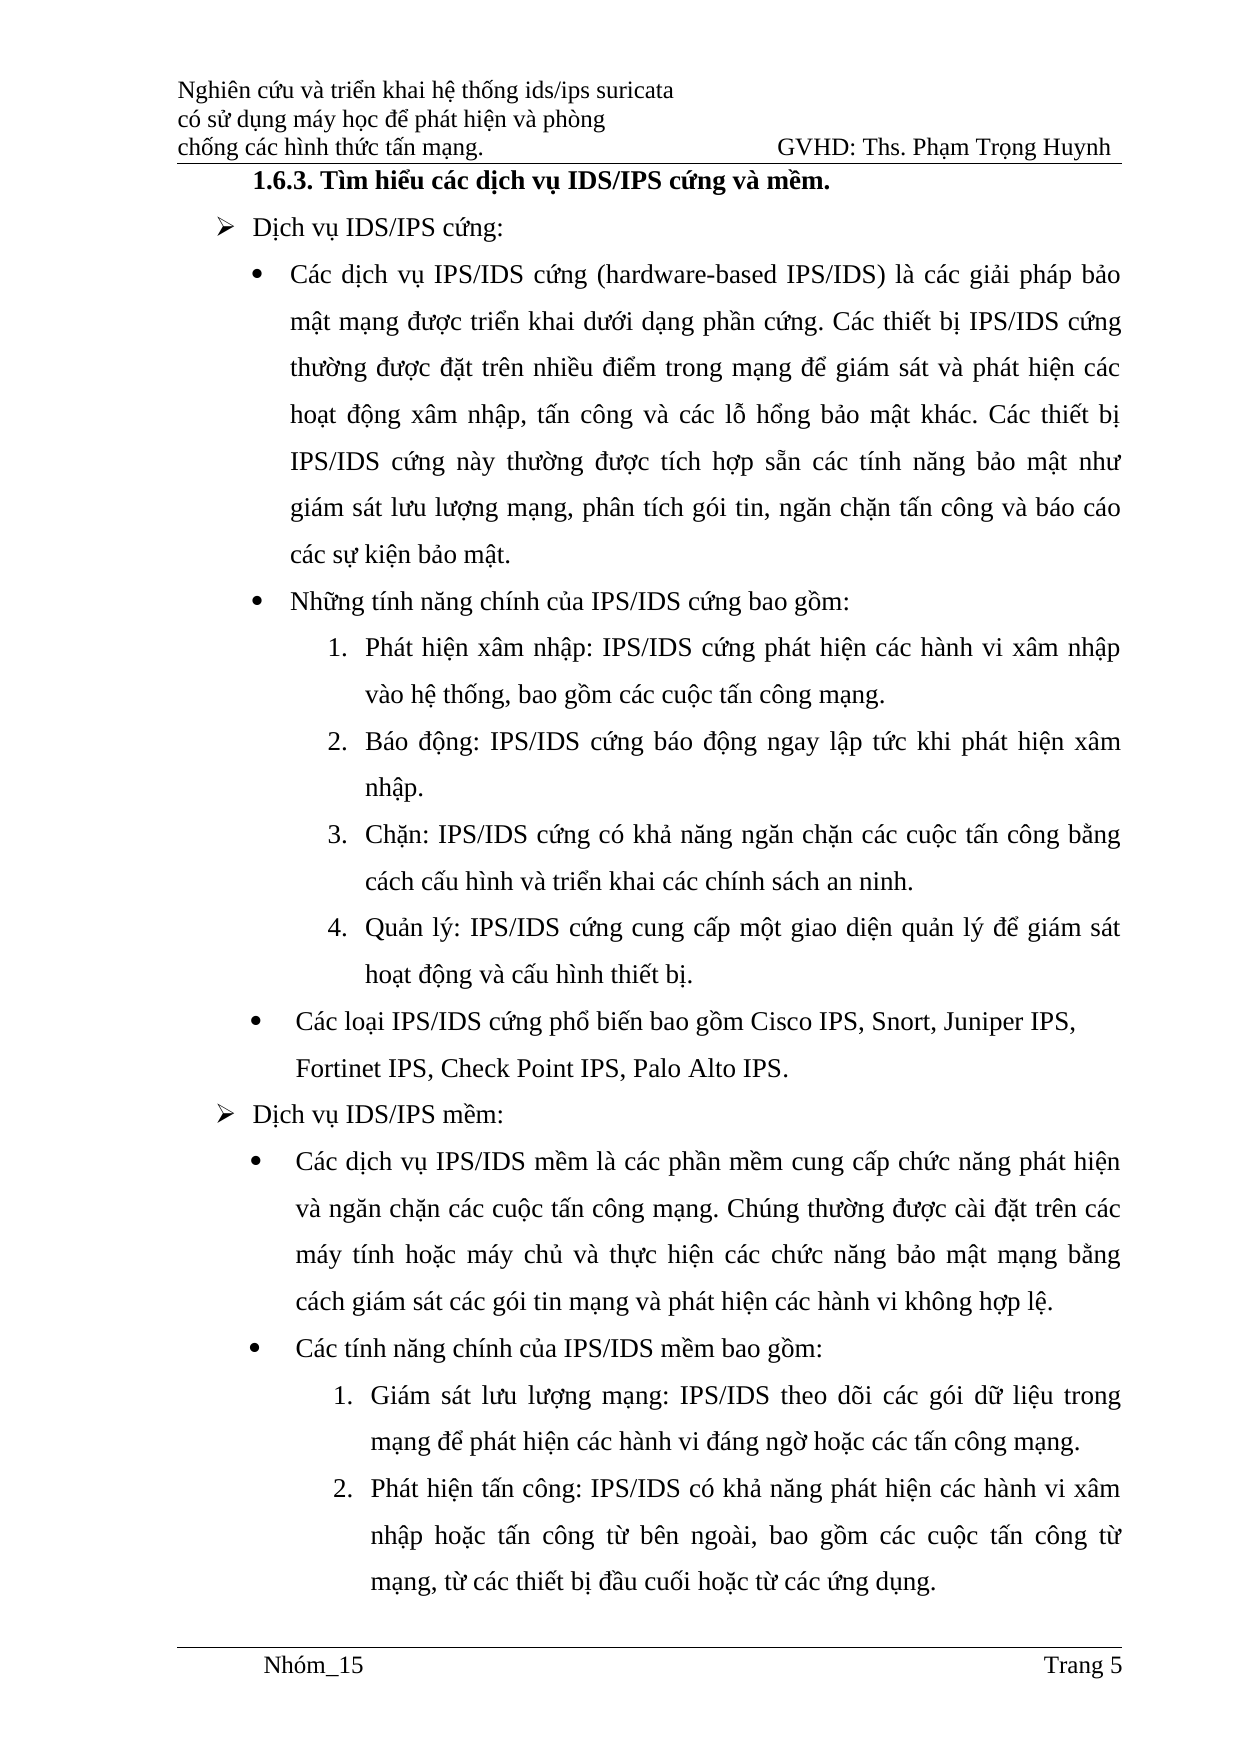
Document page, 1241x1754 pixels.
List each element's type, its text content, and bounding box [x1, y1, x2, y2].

list Những tính năng chính của IPS/IDS cứng bao gồm: [252, 585, 1122, 616]
list Phát hiện tấn công: IPS/IDS có khả năng phát hiện các hành vi xâm nhập hoặc tấn công từ bên ngoài, bao gồm các cuộc tấn công từ mạng, từ các thiết bị đầu cuối hoặc từ các ứng dụng. [333, 1472, 1122, 1597]
list Phát hiện xâm nhập: IPS/IDS cứng phát hiện các hành vi xâm nhập vào hệ thống, bao gồm các cuộc tấn công mạng. [327, 632, 1122, 709]
list Quản lý: IPS/IDS cứng cung cấp một giao diện quản lý để giám sát hoạt động và cấu hình thiết bị. [327, 912, 1122, 989]
subtitle 1.6.3. Tìm hiểu các dịch vụ IDS/IPS cứng và mềm. [177, 164, 1122, 196]
list Các dịch vụ IPS/IDS mềm là các phần mềm cung cấp chức năng phát hiện và ngăn chặn các cuộc tấn công mạng. Chúng thường được cài đặt trên các máy tính hoặc máy chủ và thực hiện các chức năng bảo mật mạng bằng cách giám sát các gói tin mạng và phát hiện các hành vi không hợp lệ. [251, 1145, 1122, 1316]
list Dịch vụ IDS/IPS cứng: [215, 211, 1122, 242]
list Các tính năng chính của IPS/IDS mềm bao gồm: [250, 1332, 1122, 1363]
list Giám sát lưu lượng mạng: IPS/IDS theo dõi các gói dữ liệu trong mạng để phát hiện các hành vi đáng ngờ hoặc các tấn công mạng. [333, 1379, 1122, 1457]
list Các loại IPS/IDS cứng phổ biến bao gồm Cisco IPS, Snort, Juniper IPS, Fortinet IPS, Check Point IPS, Palo Alto IPS. [251, 1005, 1122, 1083]
list Chặn: IPS/IDS cứng có khả năng ngăn chặn các cuộc tấn công bằng cách cấu hình và triển khai các chính sách an ninh. [327, 818, 1122, 896]
list Dịch vụ IDS/IPS mềm: [215, 1098, 1122, 1129]
list Báo động: IPS/IDS cứng báo động ngay lập tức khi phát hiện xâm nhập. [327, 725, 1122, 803]
list Các dịch vụ IPS/IDS cứng (hardware-based IPS/IDS) là các giải pháp bảo mật mạng được triển khai dưới dạng phần cứng. Các thiết bị IPS/IDS cứng thường được đặt trên nhiều điểm trong mạng để giám sát và phát hiện các hoạt động xâm nhập, tấn công và các lỗ hổng bảo mật khác. Các thiết bị IPS/IDS cứng này thường được tích hợp sẵn các tính năng bảo mật như giám sát lưu lượng mạng, phân tích gói tin, ngăn chặn tấn công và báo cáo các sự kiện bảo mật. [252, 258, 1122, 569]
